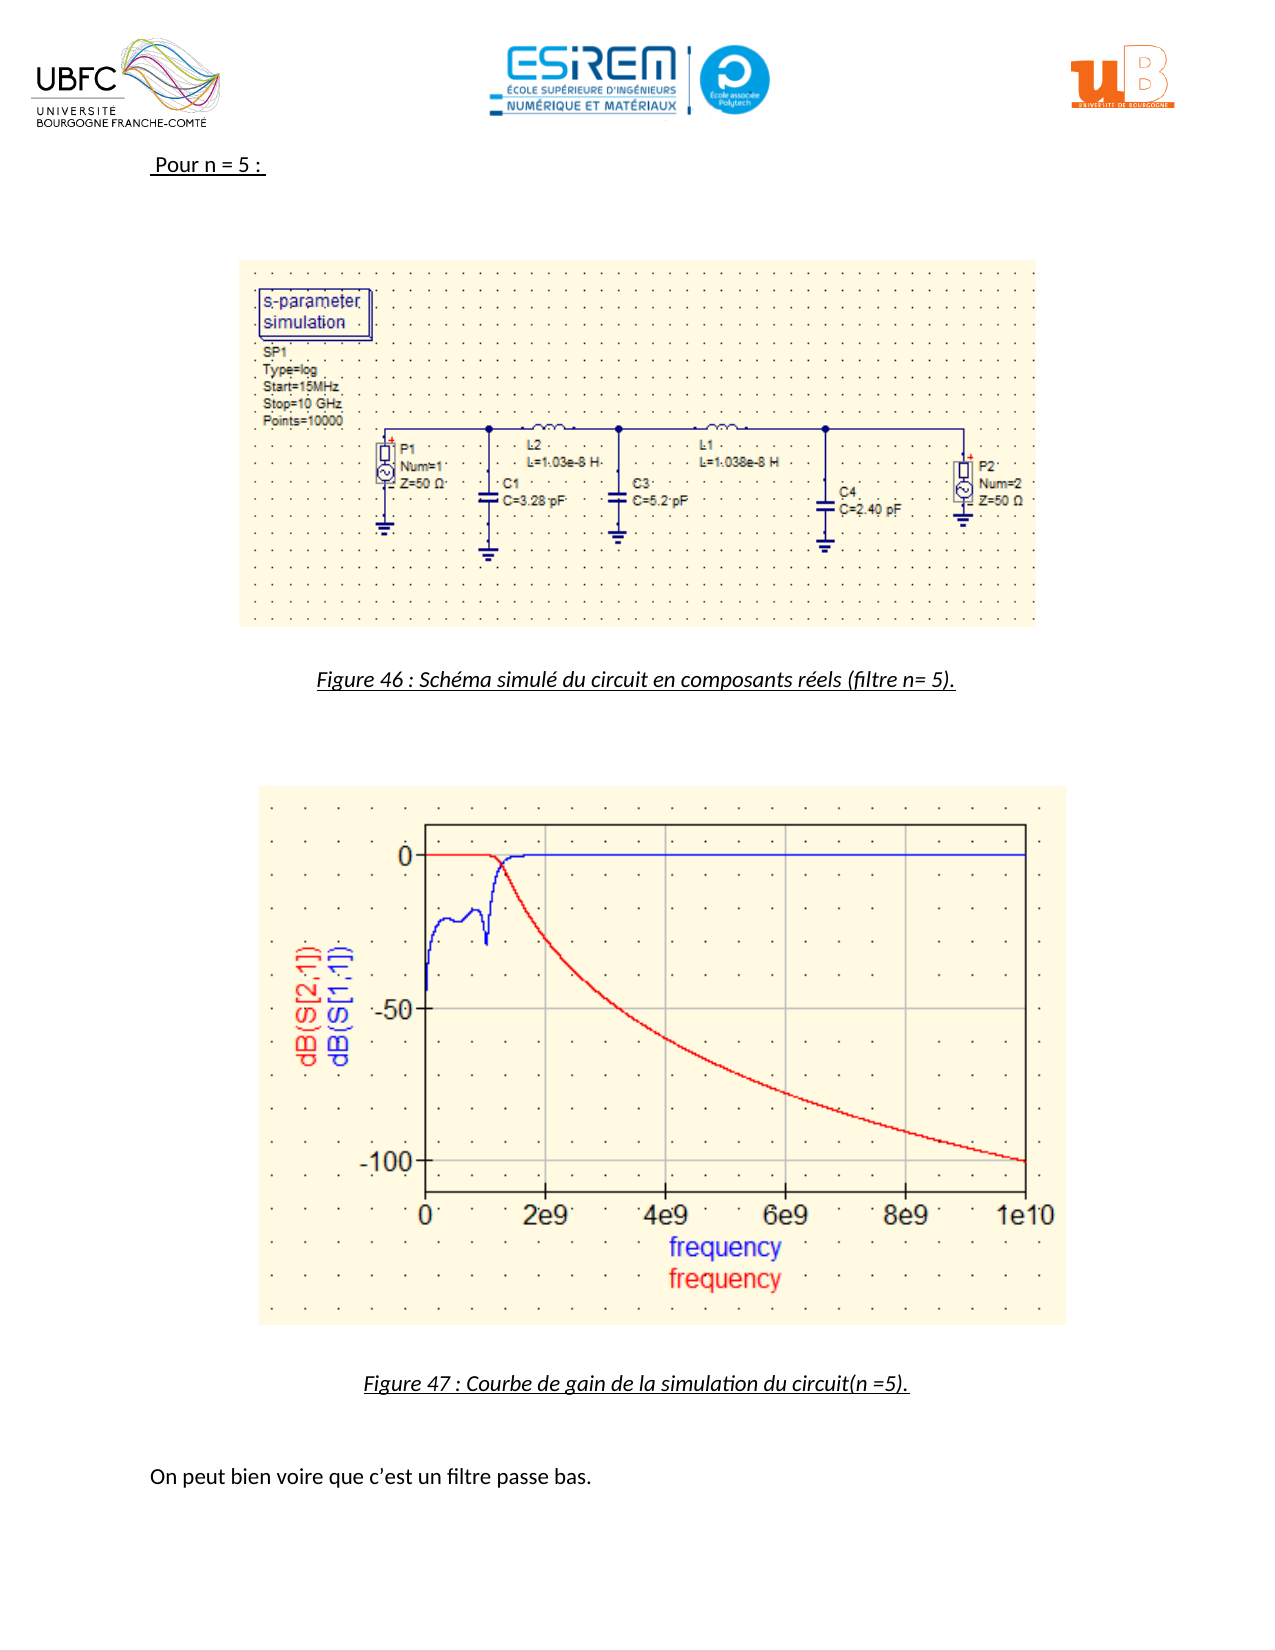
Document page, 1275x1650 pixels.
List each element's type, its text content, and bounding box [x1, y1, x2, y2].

text On peut bien voire que c’est un filtre passe bas. [150, 1462, 1125, 1491]
picture [31, 38, 220, 127]
picture [1061, 33, 1179, 117]
picture [482, 32, 774, 124]
text Figure 46 : Schéma simulé du circuit en composants réels (filtre n= 5). [150, 666, 1125, 694]
text Pour n = 5 : [150, 150, 1125, 178]
picture [258, 786, 1067, 1325]
picture [239, 260, 1036, 627]
text Figure 47 : Courbe de gain de la simulation du circuit(n =5). [150, 1369, 1125, 1397]
